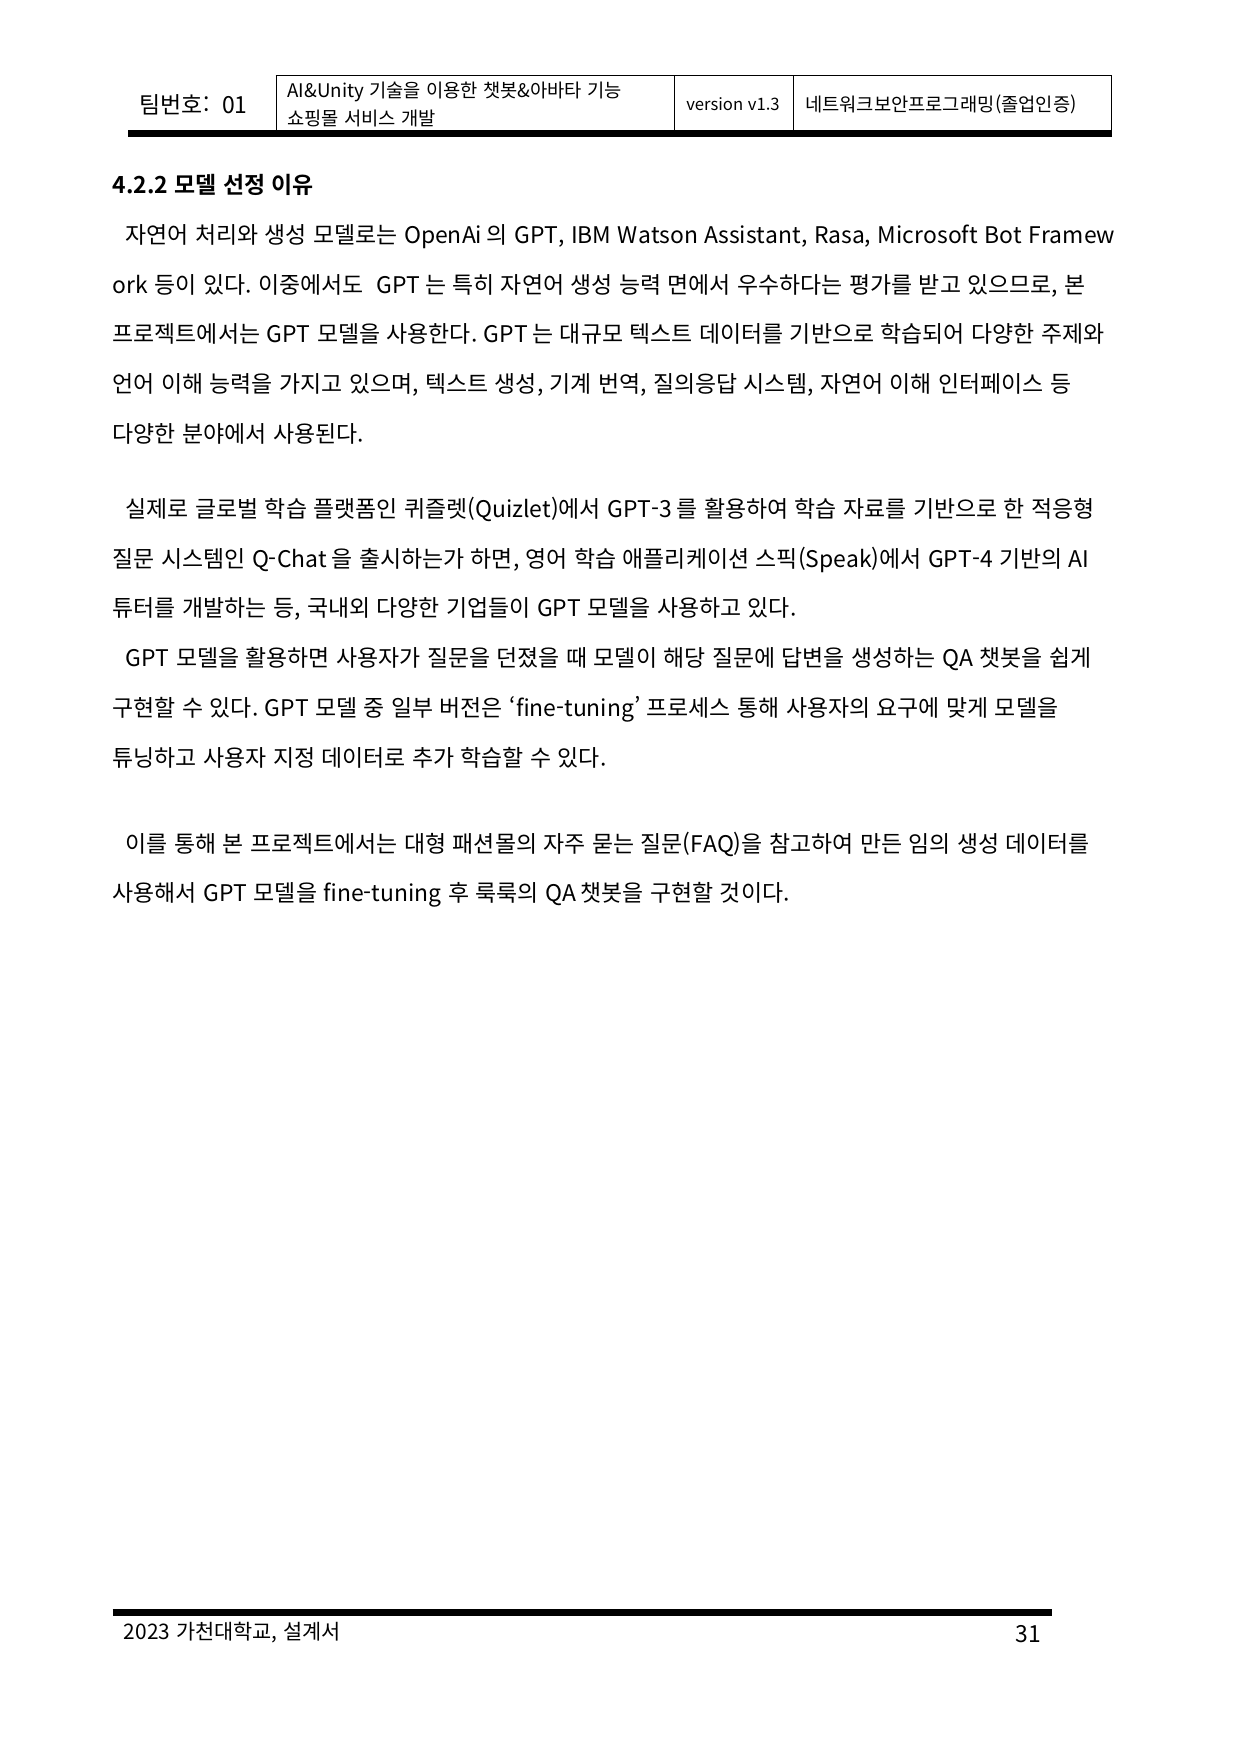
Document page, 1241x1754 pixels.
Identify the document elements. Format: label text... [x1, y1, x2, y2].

text GPT 모델을 활용하면 사용자가 질문을 던졌을 때 모델이 해당 질문에 답변을 생성하는 QA 챗봇을 쉽게 구현할 수 있다. GPT 모델 중 일부 버전은 ‘fine-tuning’ 프로세스 통해 사용자의 요구에 맞게 모델을 튜닝하고 사용자 지정 데이터로 추가 학습할 수 있다. [112, 640, 1128, 812]
text 4.2.2 모델 선정 이유 자연어 처리와 생성 모델로는 OpenAi의 GPT, IBM Watson Assistant, Rasa, Microsoft Bot Framework 등이 있다. 이중에서도 GPT는 특히 자연어 생성 능력 면에서 우수하다는 평가를 받고 있으므로, 본 프로젝트에서는 GPT 모델을 사용한다. GPT는 대규모 텍스트 데이터를 기반으로 학습되어 다양한 주제와 언어 이해 능력을 가지고 있으며, 텍스트 생성, 기계 번역, 질의응답 시스템, 자연어 이해 인터페이스 등 다양한 분야에서 사용된다. [112, 167, 1128, 449]
text 실제로 글로벌 학습 플랫폼인 퀴즐렛(Quizlet)에서 GPT-3를 활용하여 학습 자료를 기반으로 한 적응형 질문 시스템인 Q-Chat을 출시하는가 하면, 영어 학습 애플리케이션 스픽(Speak)에서 GPT-4 기반의 AI 튜터를 개발하는 등, 국내외 다양한 기업들이 GPT 모델을 사용하고 있다. [112, 491, 1128, 623]
text 이를 통해 본 프로젝트에서는 대형 패션몰의 자주 묻는 질문(FAQ)을 참고하여 만든 임의 생성 데이터를 사용해서 GPT 모델을 fine-tuning 후 룩룩의 QA챗봇을 구현할 것이다. [112, 825, 1128, 908]
